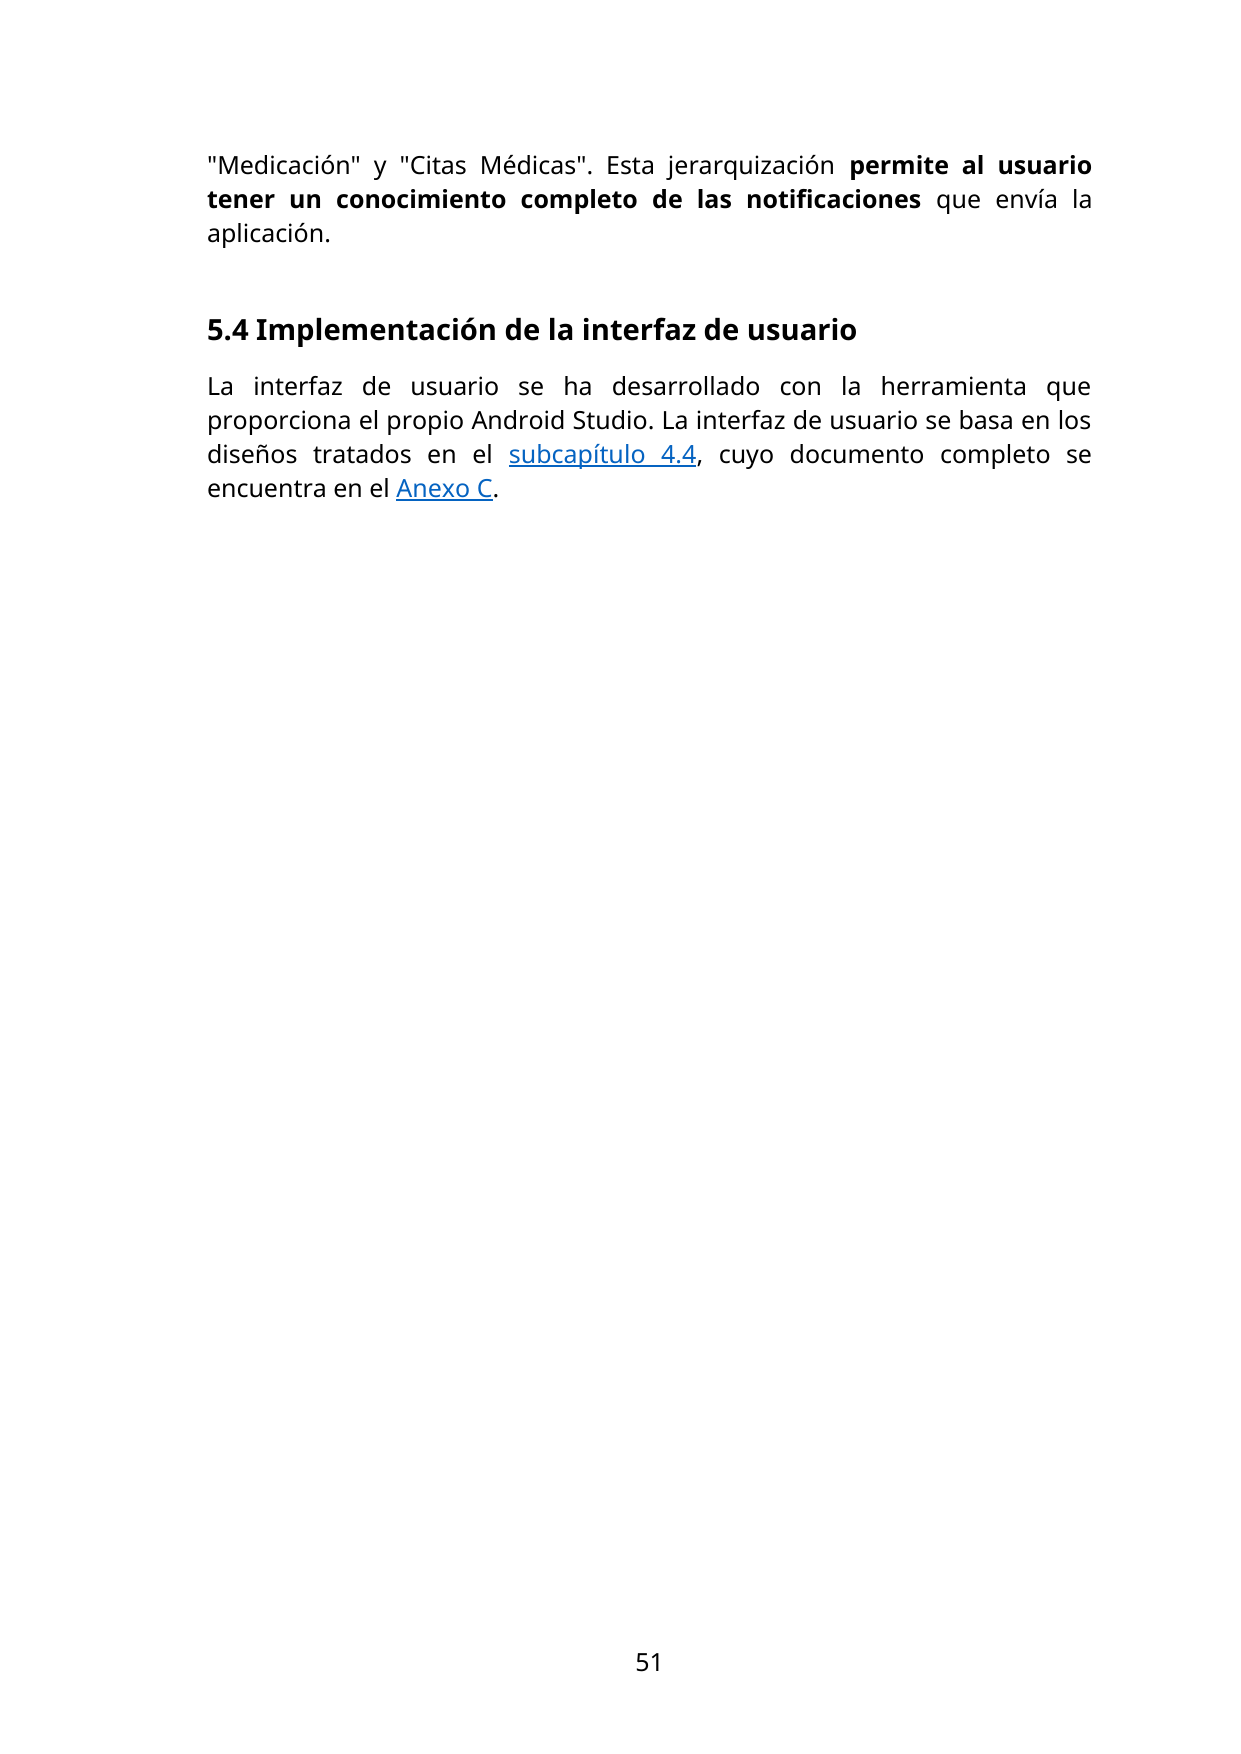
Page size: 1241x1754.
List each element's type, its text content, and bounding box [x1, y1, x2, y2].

text 5.4 Implementación de la interfaz de usuario [207, 309, 1092, 349]
text La interfaz de usuario se ha desarrollado con la herramienta que proporciona el propio Android Studio. La interfaz de usuario se basa en los diseños tratados en el subcapítulo 4.4, cuyo documento completo se encuentra en el Anexo C. [207, 368, 1092, 505]
